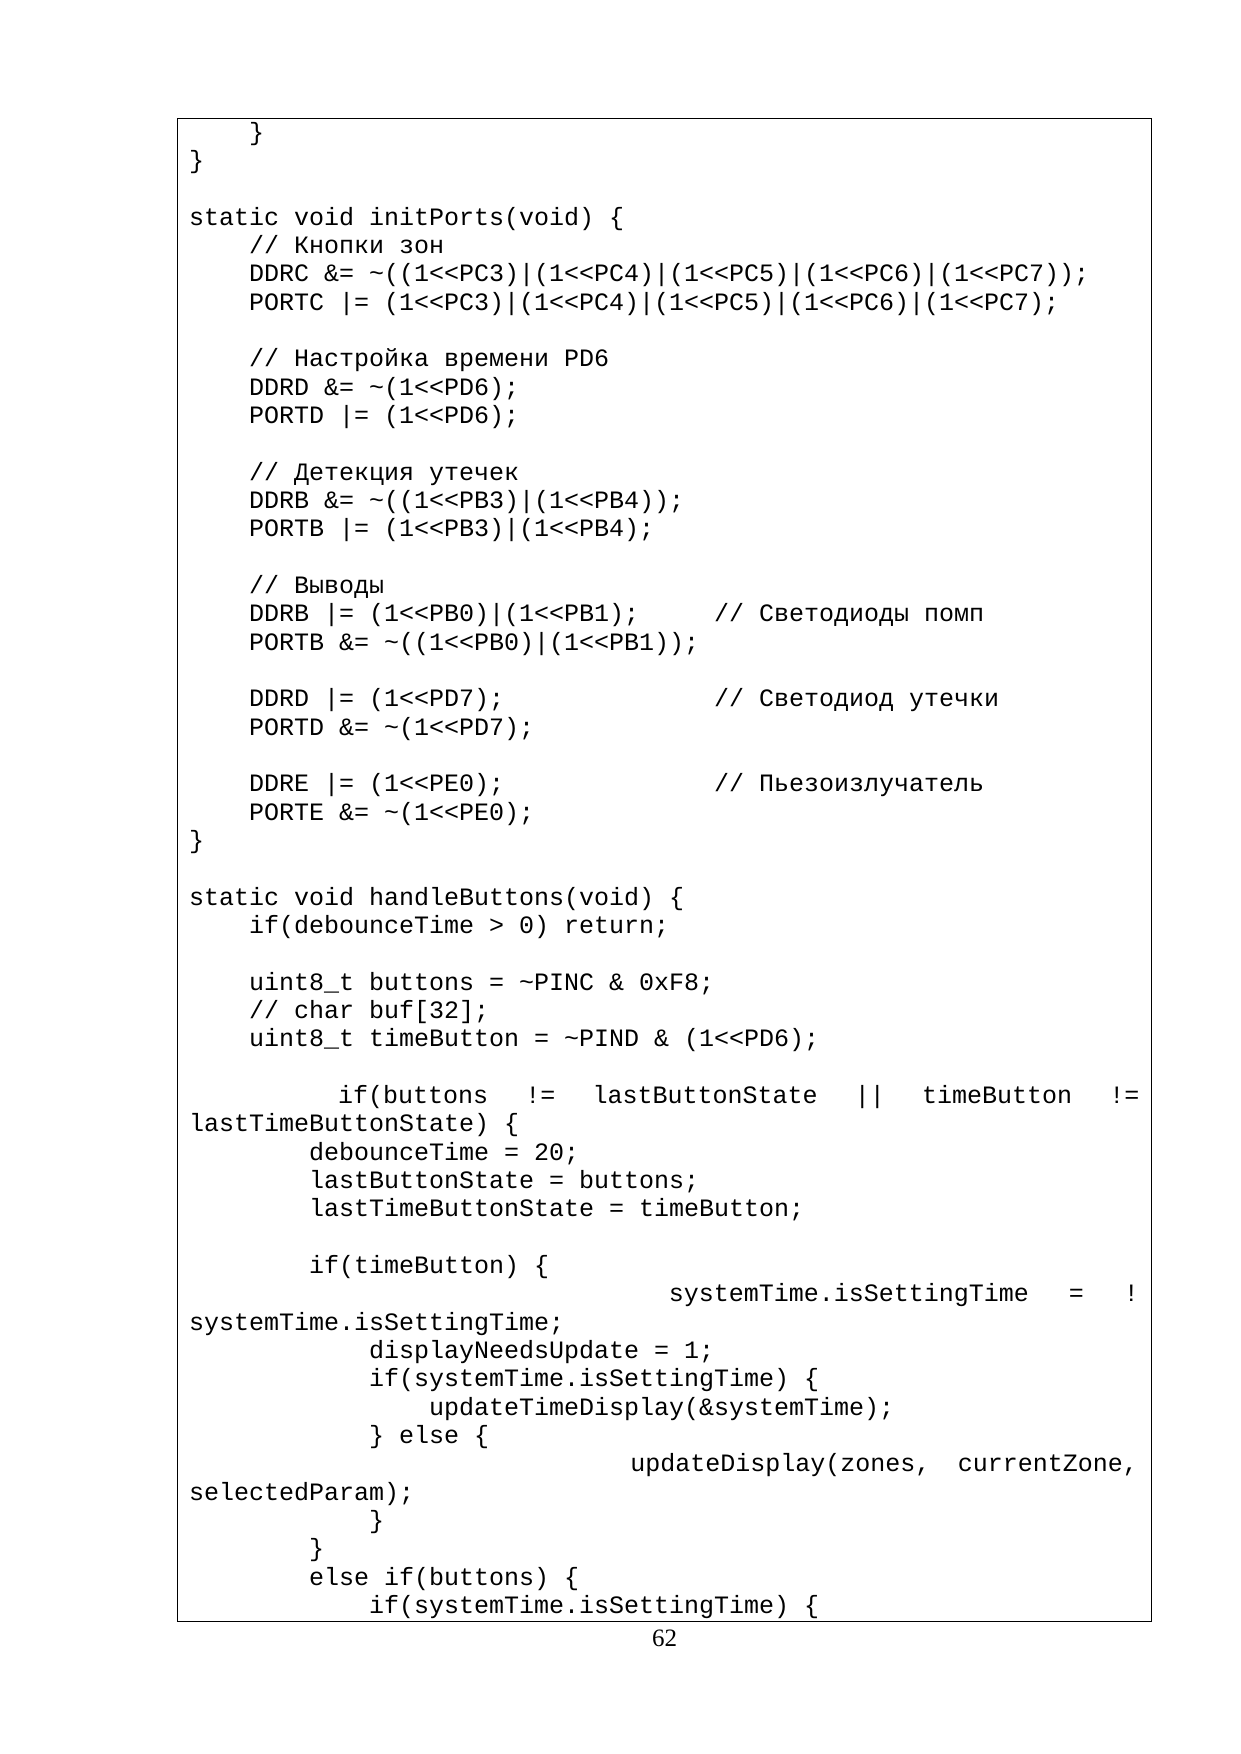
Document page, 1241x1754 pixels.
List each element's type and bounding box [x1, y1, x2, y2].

table_header [178, 119, 1151, 1621]
